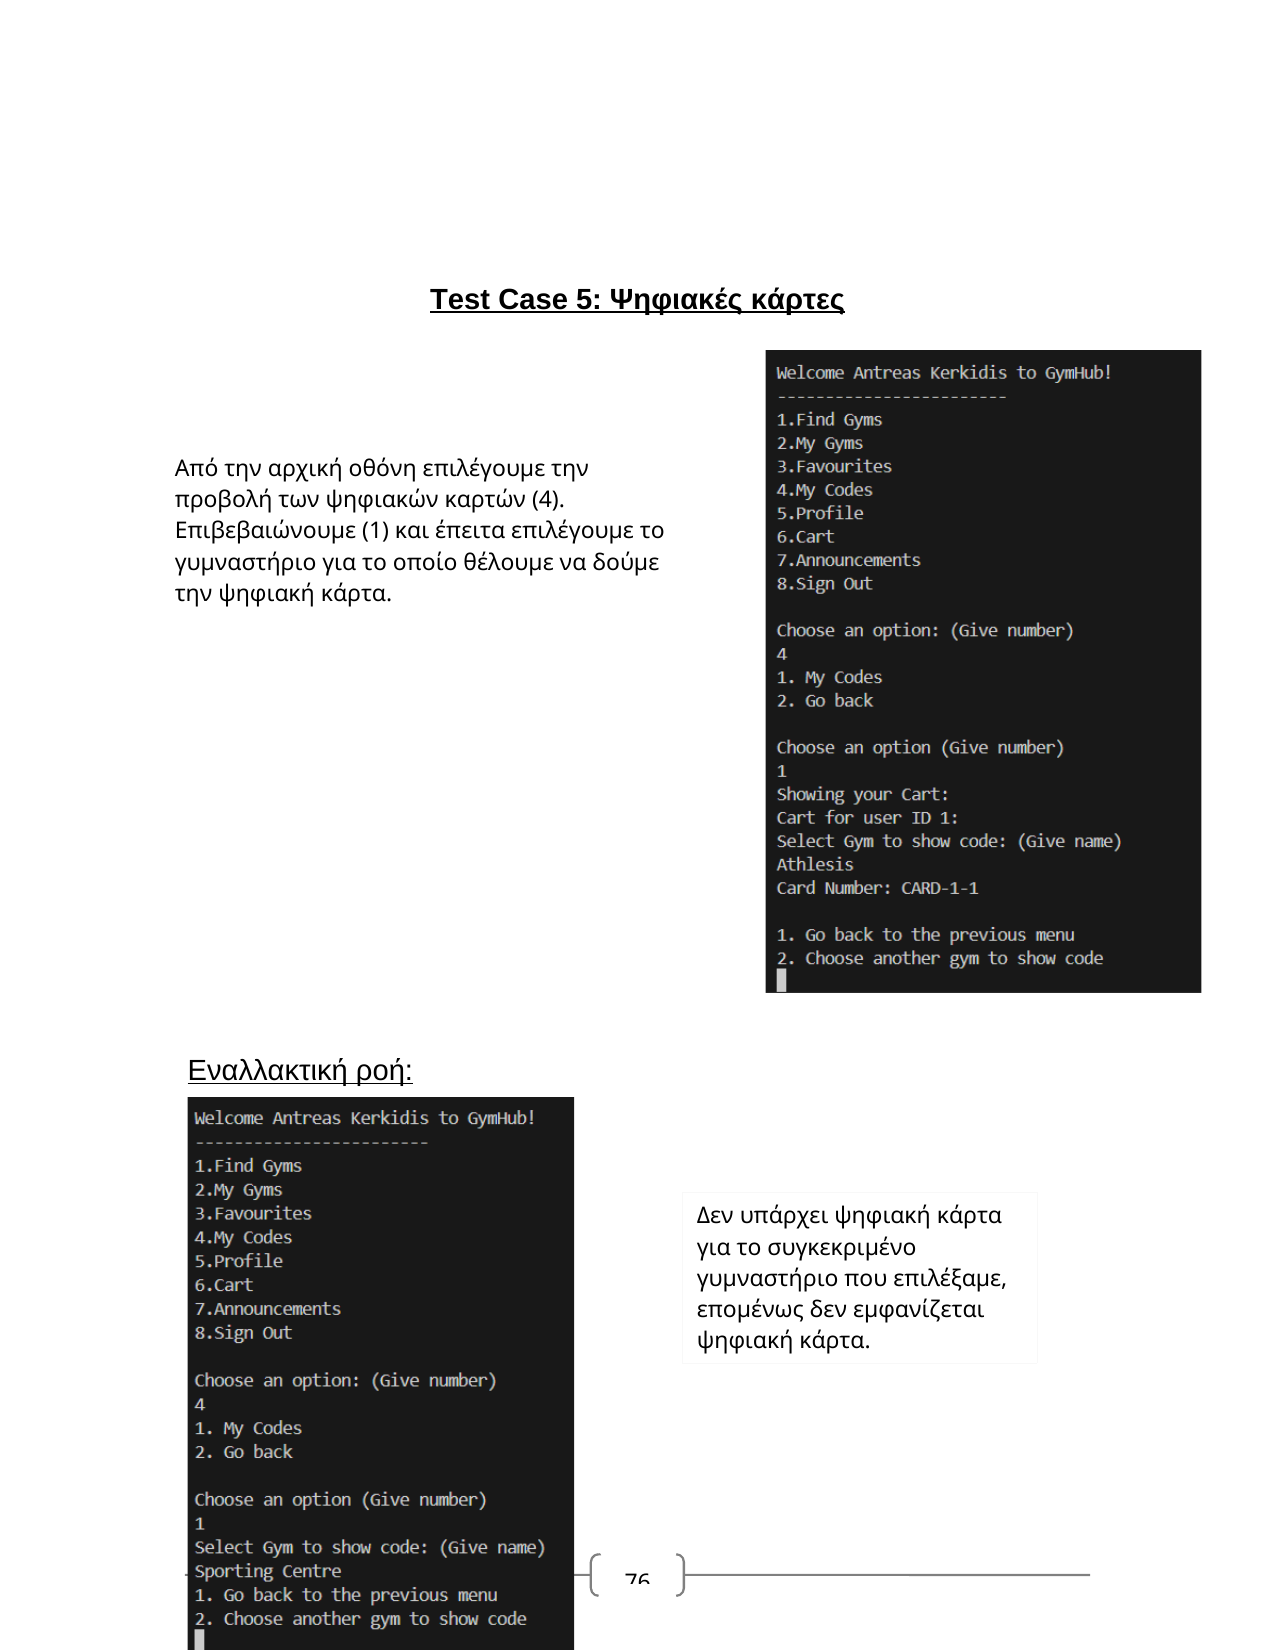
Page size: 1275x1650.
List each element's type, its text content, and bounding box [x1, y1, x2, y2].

picture [765, 350, 1202, 993]
text Εναλλακτική ροή: [187, 1053, 1087, 1087]
text Test Case 5: Ψηφιακές κάρτες [187, 282, 1087, 315]
picture [187, 1097, 575, 1650]
